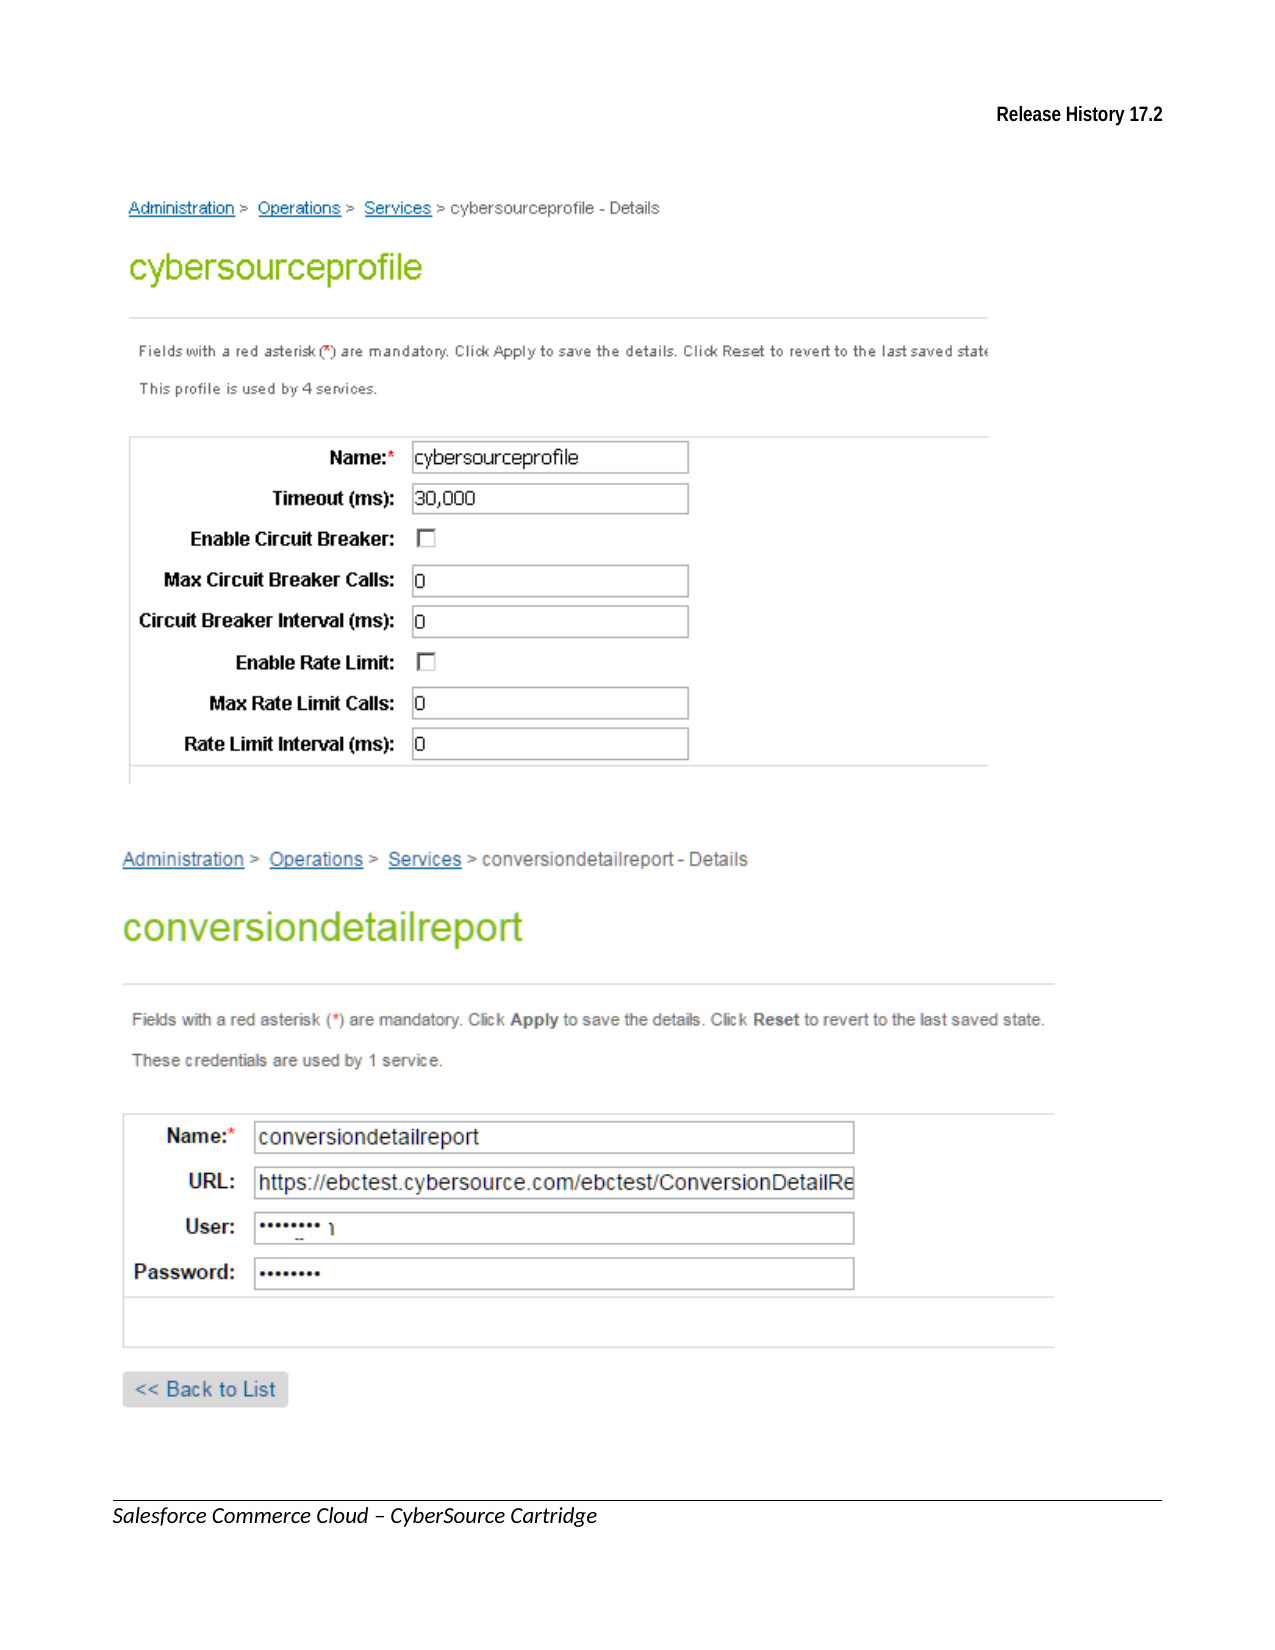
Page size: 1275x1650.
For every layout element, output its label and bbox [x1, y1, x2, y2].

picture [112, 187, 988, 784]
picture [112, 849, 1055, 1414]
